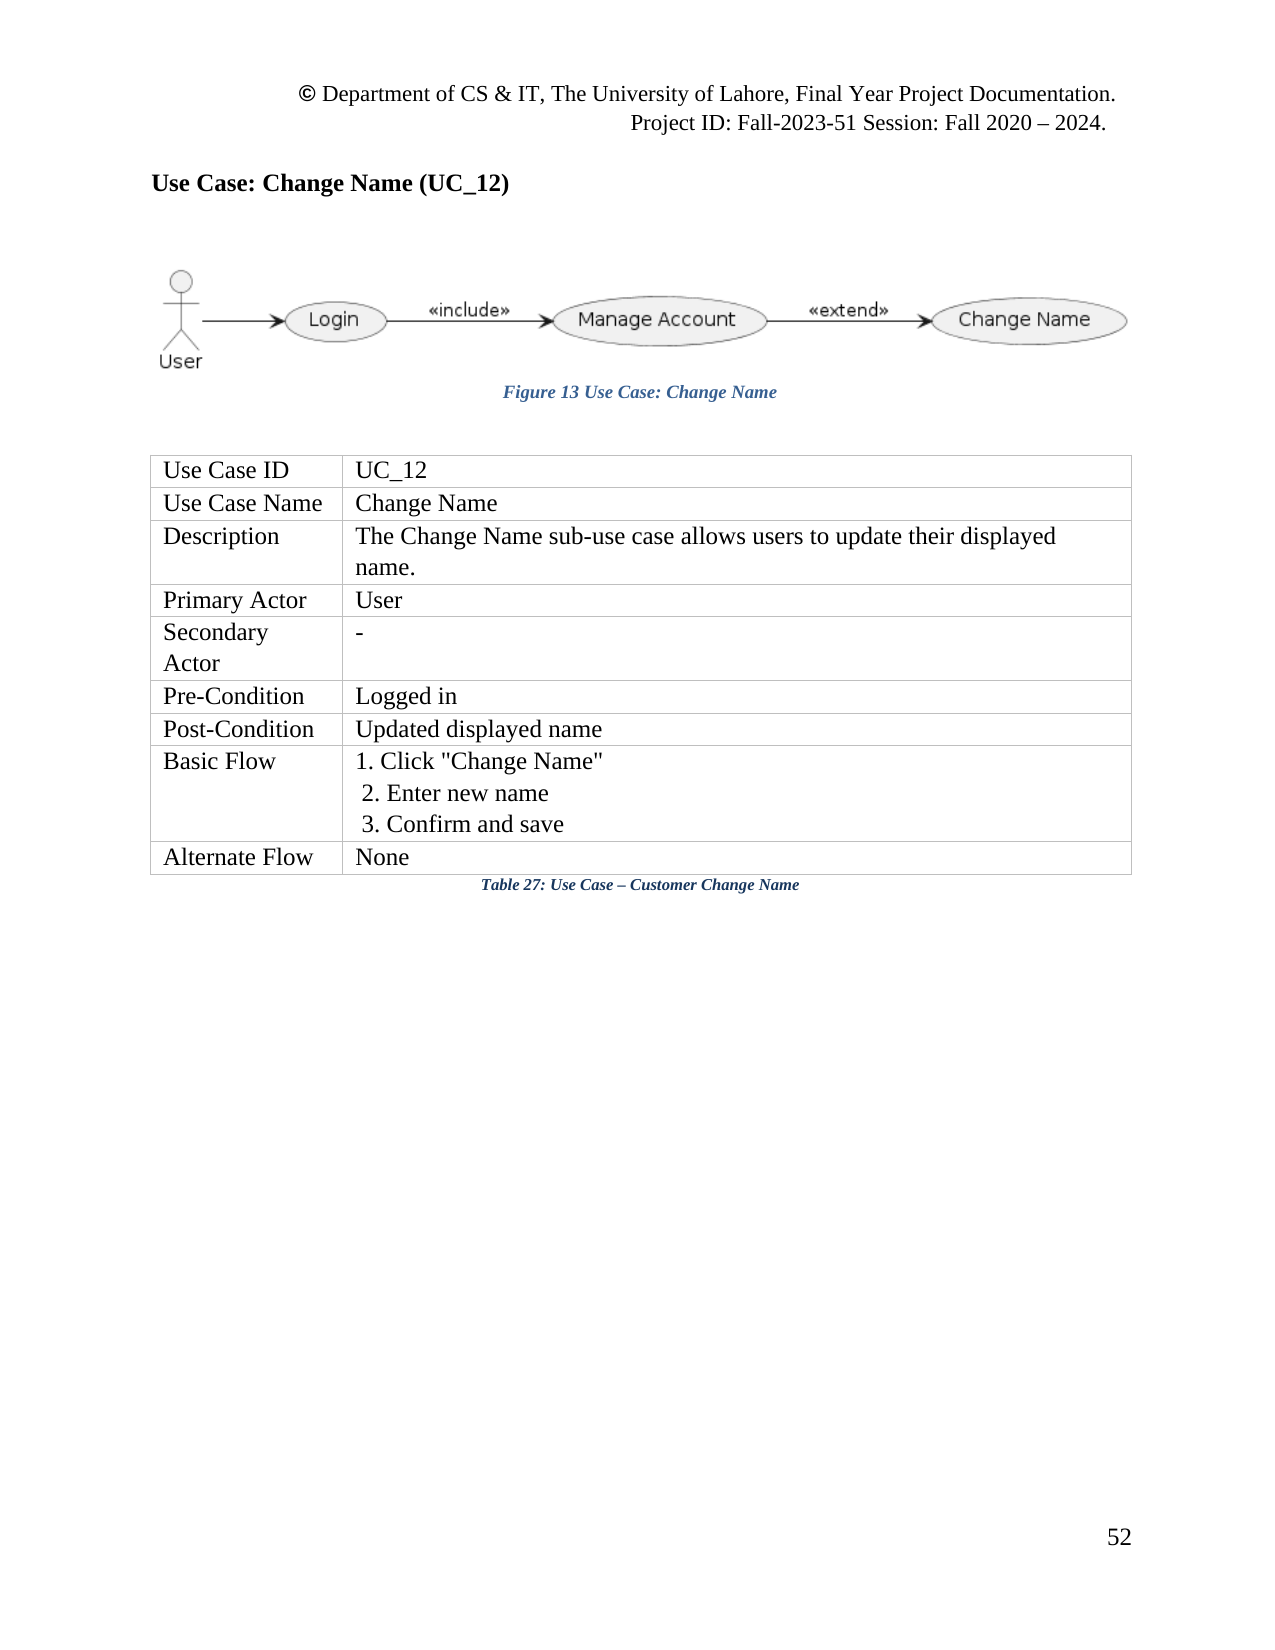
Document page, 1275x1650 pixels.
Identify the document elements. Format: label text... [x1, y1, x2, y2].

table_cell Primary Actor [151, 585, 342, 616]
subtitle Figure 13 Use Case: Change Name [150, 381, 1132, 402]
table_header UC_12 [343, 456, 1131, 487]
table_cell None [343, 842, 1131, 874]
table_cell Change Name [343, 488, 1131, 520]
table_cell Secondary Actor [151, 617, 342, 680]
table_cell Use Case Name [151, 488, 342, 520]
table_cell User [343, 585, 1131, 616]
subtitle Table 27: Use Case – Customer Change Name [150, 875, 1132, 894]
picture [151, 262, 1133, 378]
table_cell 1. Click "Change Name" 2. Enter new name 3. Confirm and save [343, 746, 1131, 841]
table_header Use Case ID [151, 456, 342, 487]
table_cell - [343, 617, 1131, 680]
table_cell Updated displayed name [343, 714, 1131, 745]
table_cell Logged in [343, 681, 1131, 713]
table_cell Basic Flow [151, 746, 342, 841]
table_cell Alternate Flow [151, 842, 342, 874]
table_cell The Change Name sub-use case allows users to update their displayed name. [343, 521, 1131, 584]
table_cell Pre-Condition [151, 681, 342, 713]
text Use Case: Change Name (UC_12) [151, 168, 1131, 197]
table_cell Post-Condition [151, 714, 342, 745]
table_cell Description [151, 521, 342, 584]
